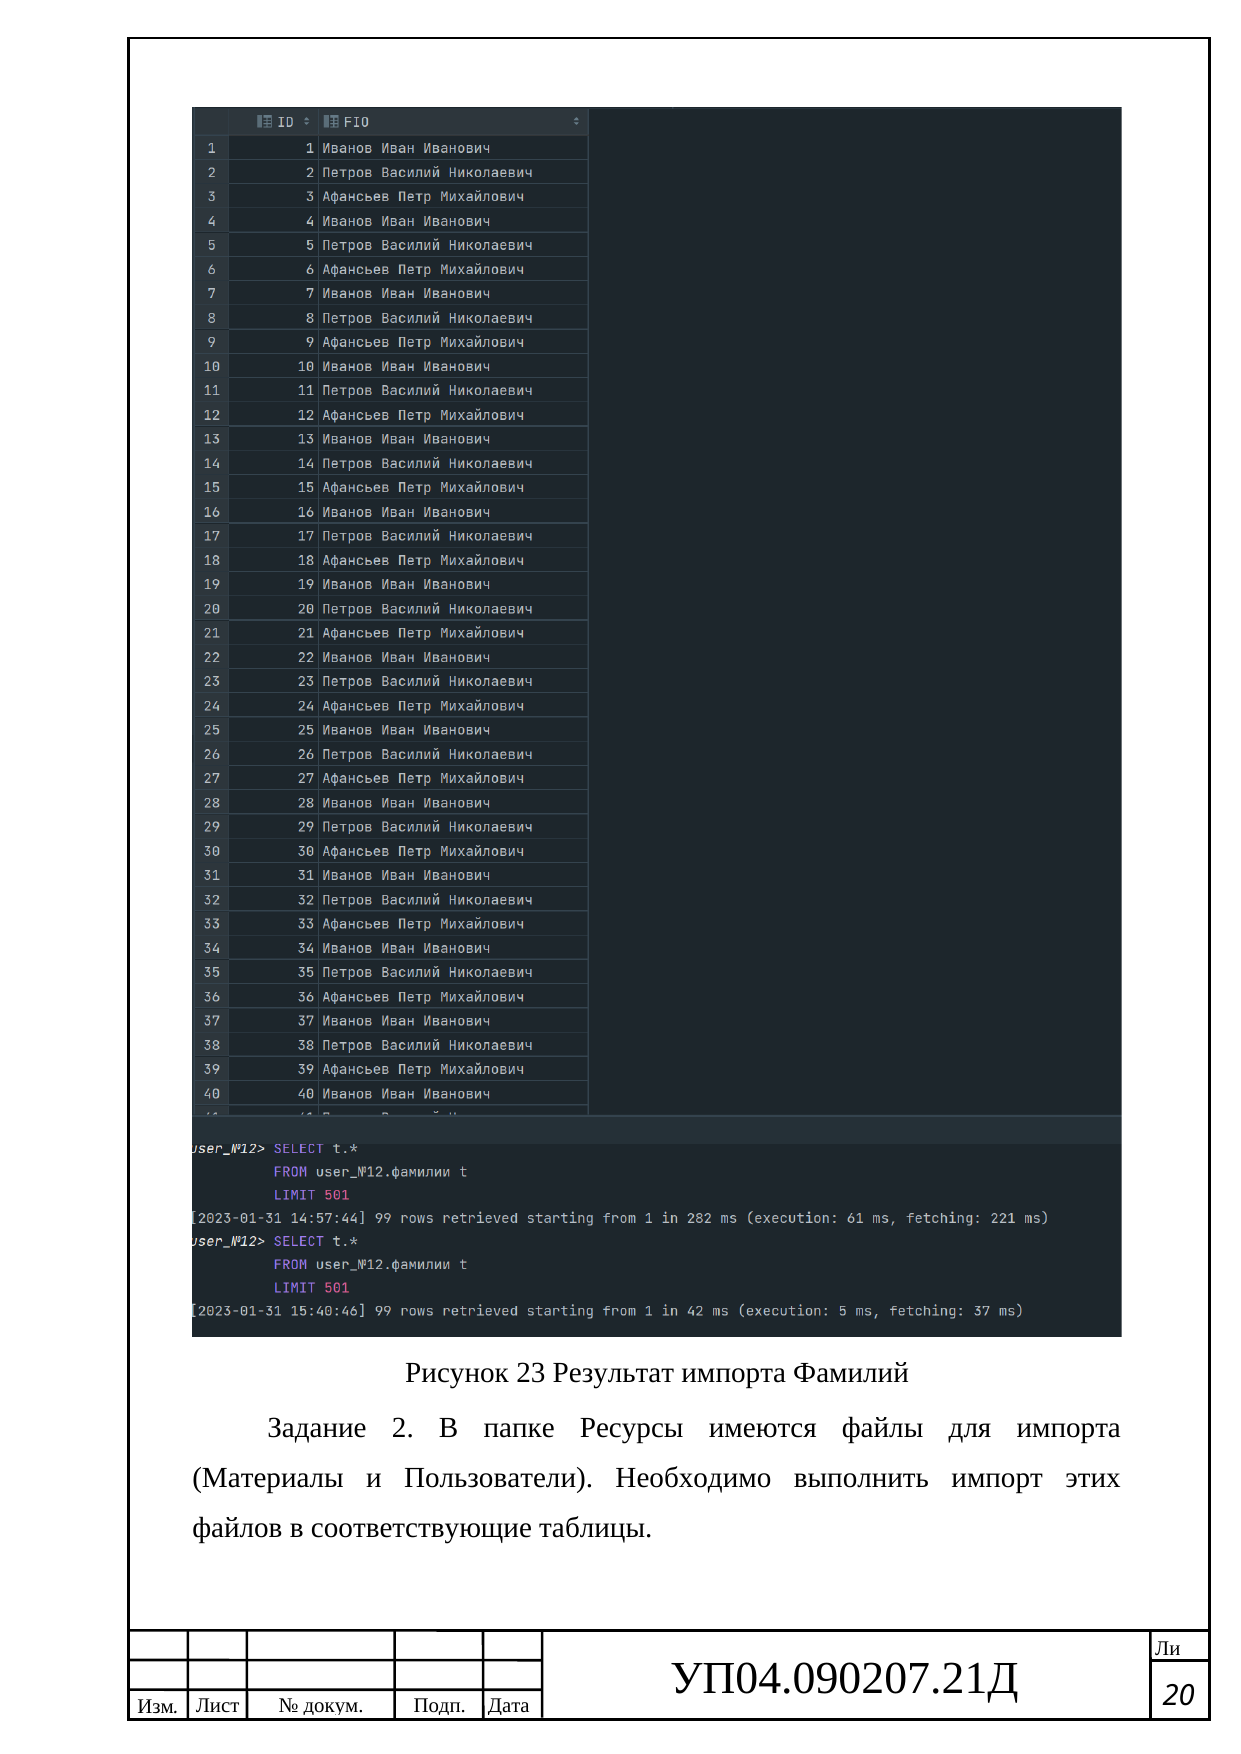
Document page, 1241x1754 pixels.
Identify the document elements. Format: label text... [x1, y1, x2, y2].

picture [192, 107, 1122, 1337]
text Задание 2. В папке Ресурсы имеются файлы для импорта (Материалы и Пользователи). Необходимо выполнить импорт этих файлов в соответствующие таблицы. [192, 1410, 1122, 1544]
text Рисунок 23 Результат импорта Фамилий [192, 1356, 1122, 1389]
